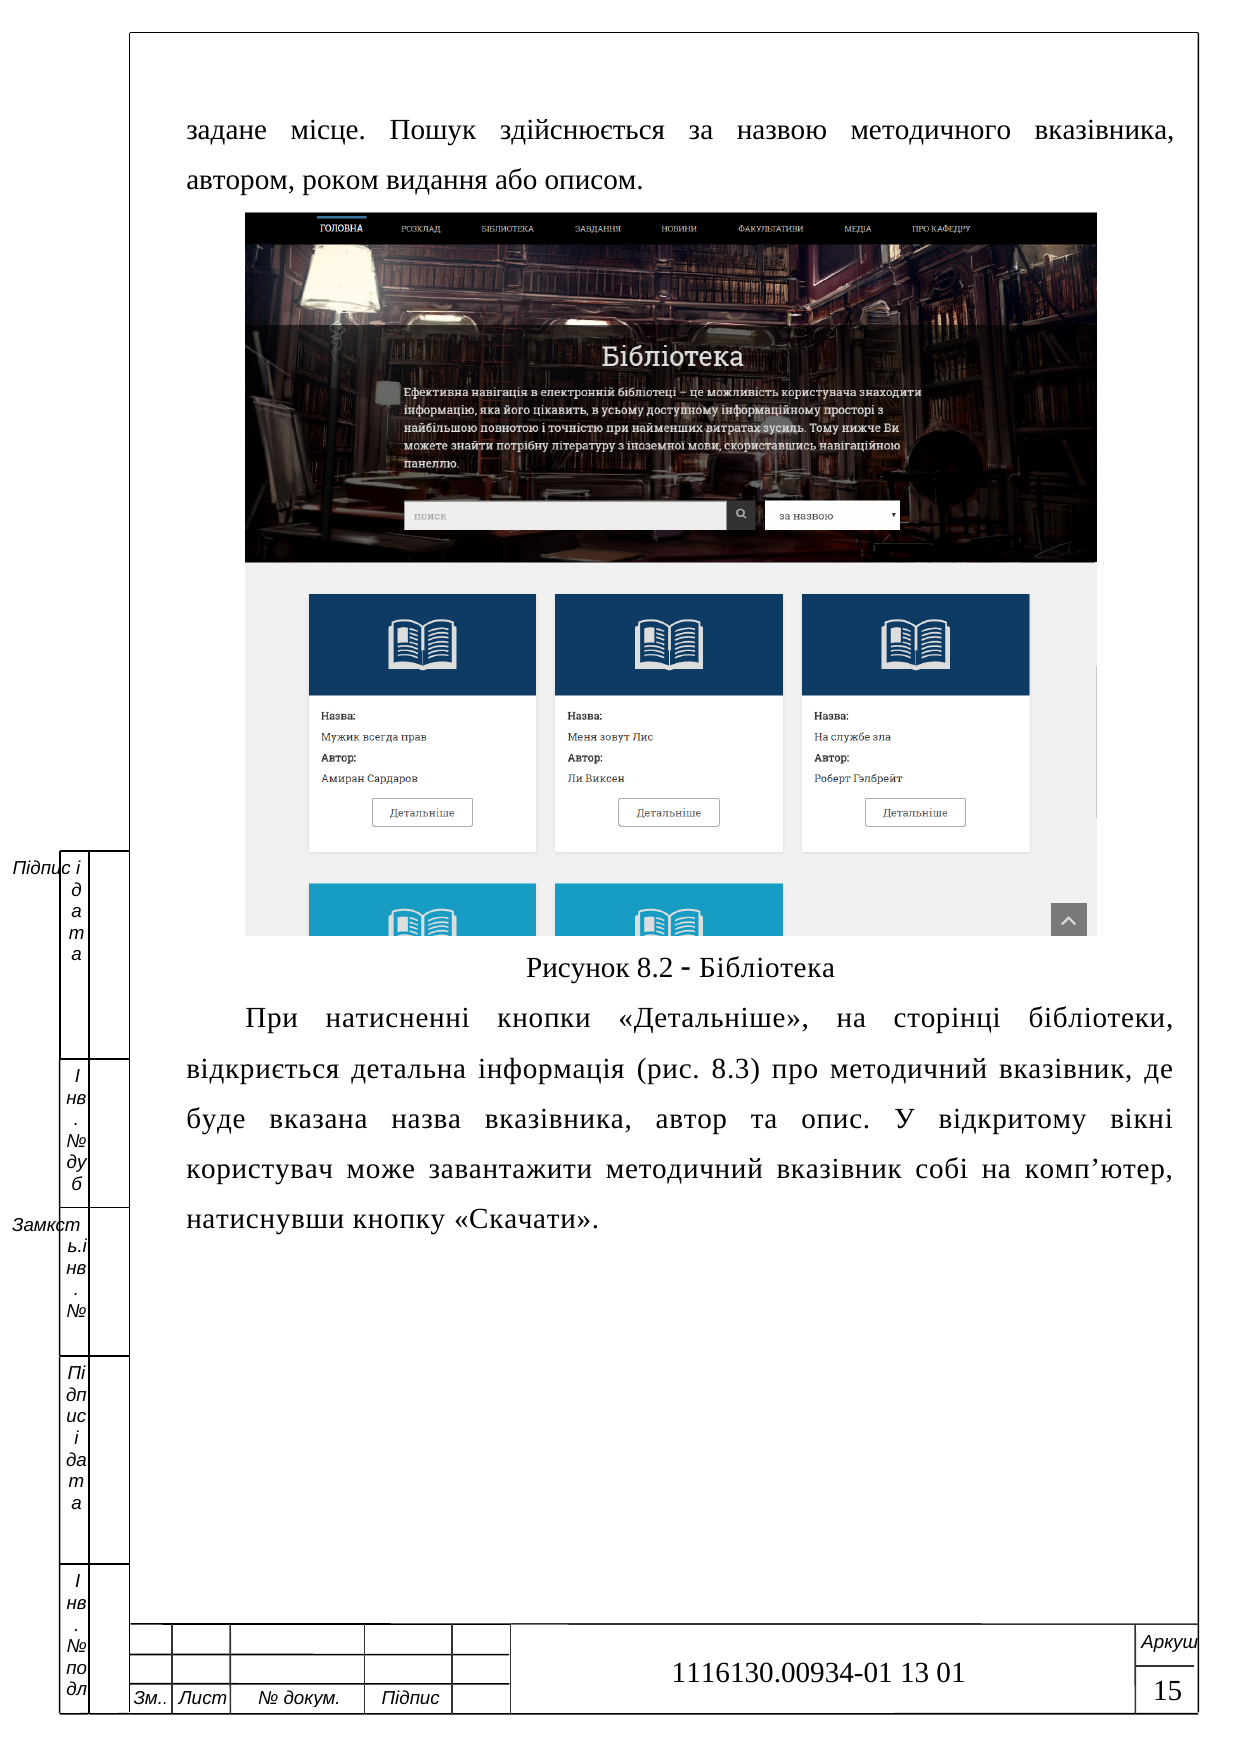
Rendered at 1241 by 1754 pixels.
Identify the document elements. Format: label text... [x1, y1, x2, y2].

text Рисунок 8.2 Бібліотека [186, 950, 1175, 984]
text При натисненні кнопки «Детальніше», на сторінці бібліотеки, відкриється детальна інформація (рис. 8.3) про методичний вказівник, де буде вказана назва вказівника, автор та опис. У відкритому вікні користувач може завантажити методичний вказівник собі на комп’ютер, натиснувши кнопку «Скачати». [186, 1000, 1175, 1235]
picture [245, 212, 1097, 936]
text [186, 112, 1175, 196]
